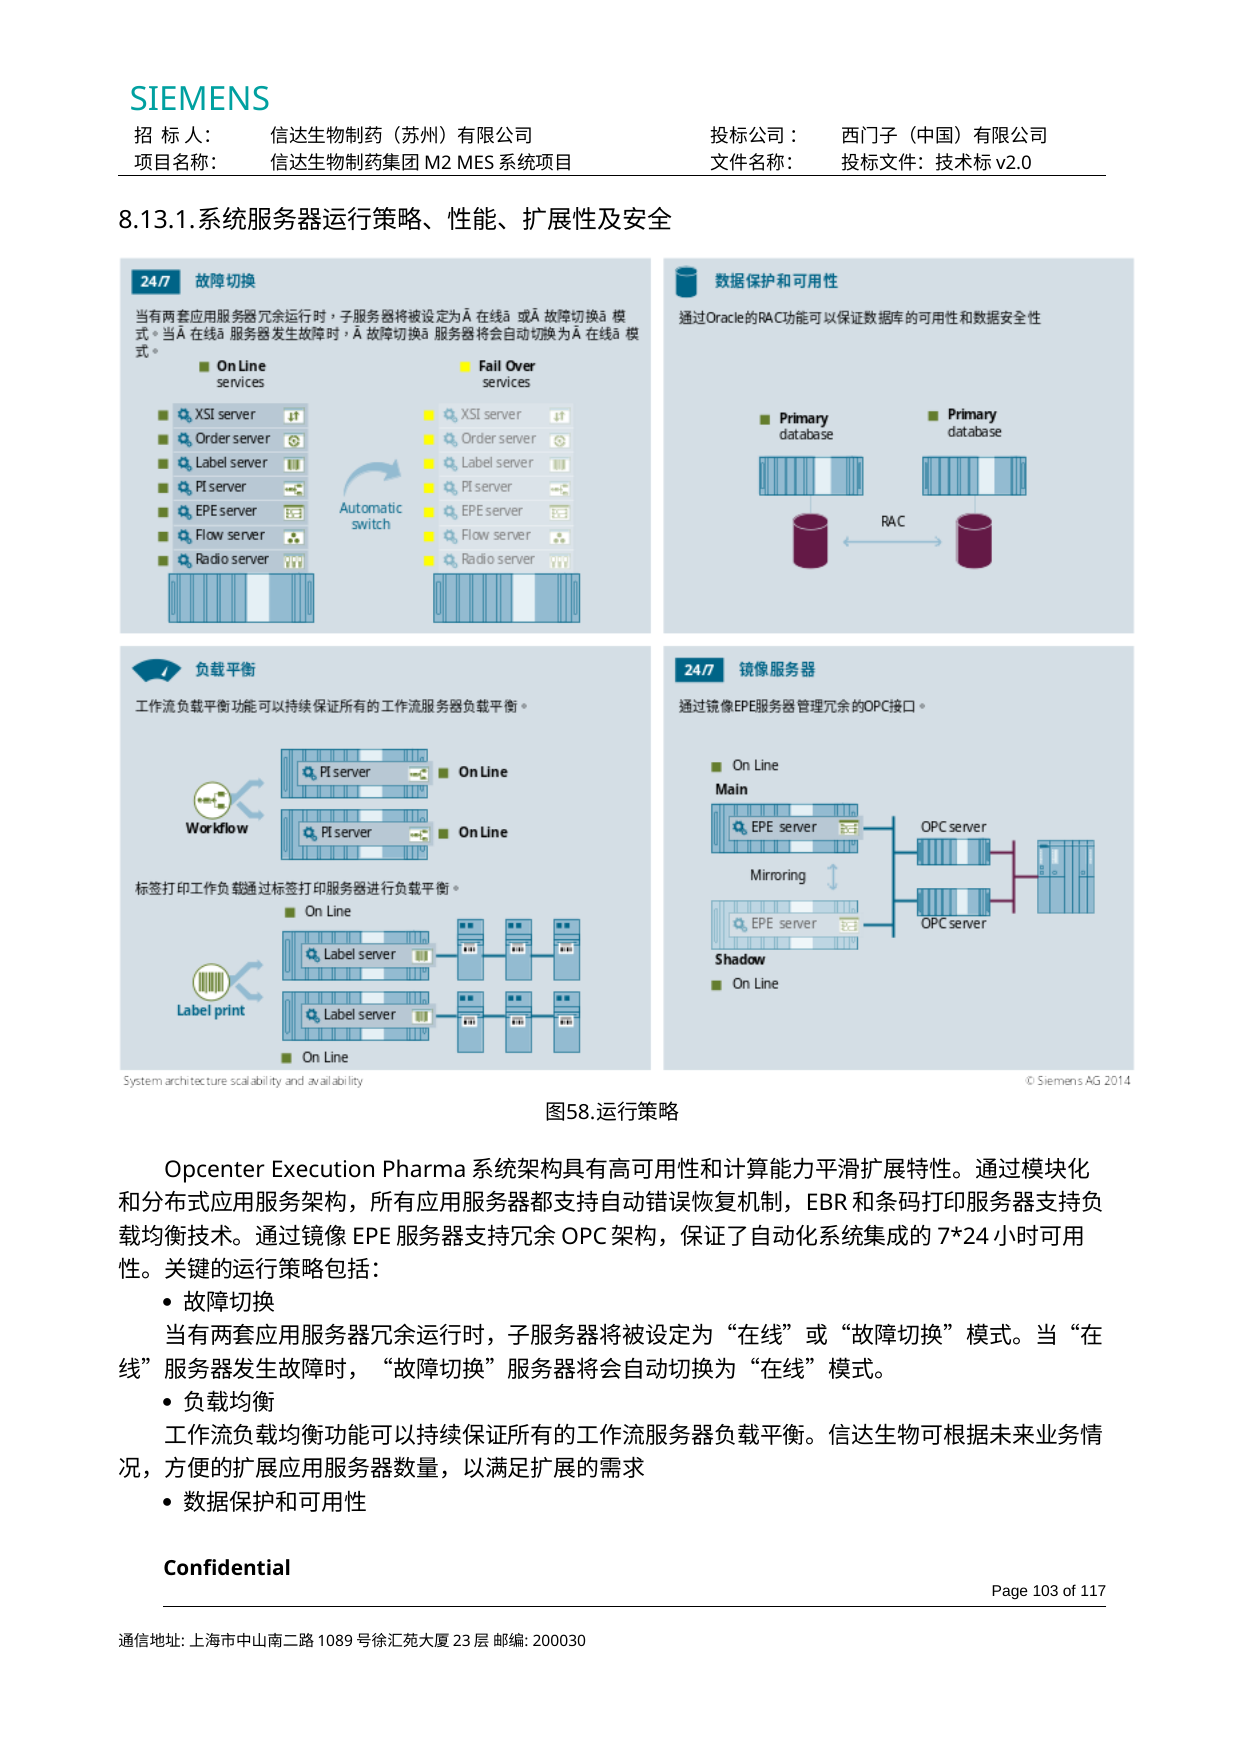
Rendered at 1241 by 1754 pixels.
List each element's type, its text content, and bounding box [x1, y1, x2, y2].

text 负载均衡 [118, 1384, 1106, 1417]
text 数据保护和可用性 [118, 1483, 1106, 1517]
text 工作流负载均衡功能可以持续保证所有的工作流服务器负载平衡。信达生物可根据未来业务情况，方便的扩展应用服务器数量，以满足扩展的需求 [118, 1417, 1106, 1483]
text 系统服务器运行策略、性能、扩展性及安全 [118, 200, 1106, 236]
text 当有两套应用服务器冗余运行时，子服务器将被设定为“在线”或“故障切换”模式。当“在线”服务器发生故障时，“故障切换”服务器将会自动切换为“在线”模式。 [118, 1317, 1106, 1384]
text 故障切换 [118, 1284, 1106, 1317]
text Opcenter Execution Pharma系统架构具有高可用性和计算能力平滑扩展特性。通过模块化和分布式应用服务架构，所有应用服务器都支持自动错误恢复机制，EBR和条码打印服务器支持负载均衡技术。通过镜像EPE服务器支持冗余OPC架构，保证了自动化系统集成的7*24小时可用性。关键的运行策略包括： [118, 1151, 1106, 1284]
text 运行策略 [118, 1096, 1106, 1126]
